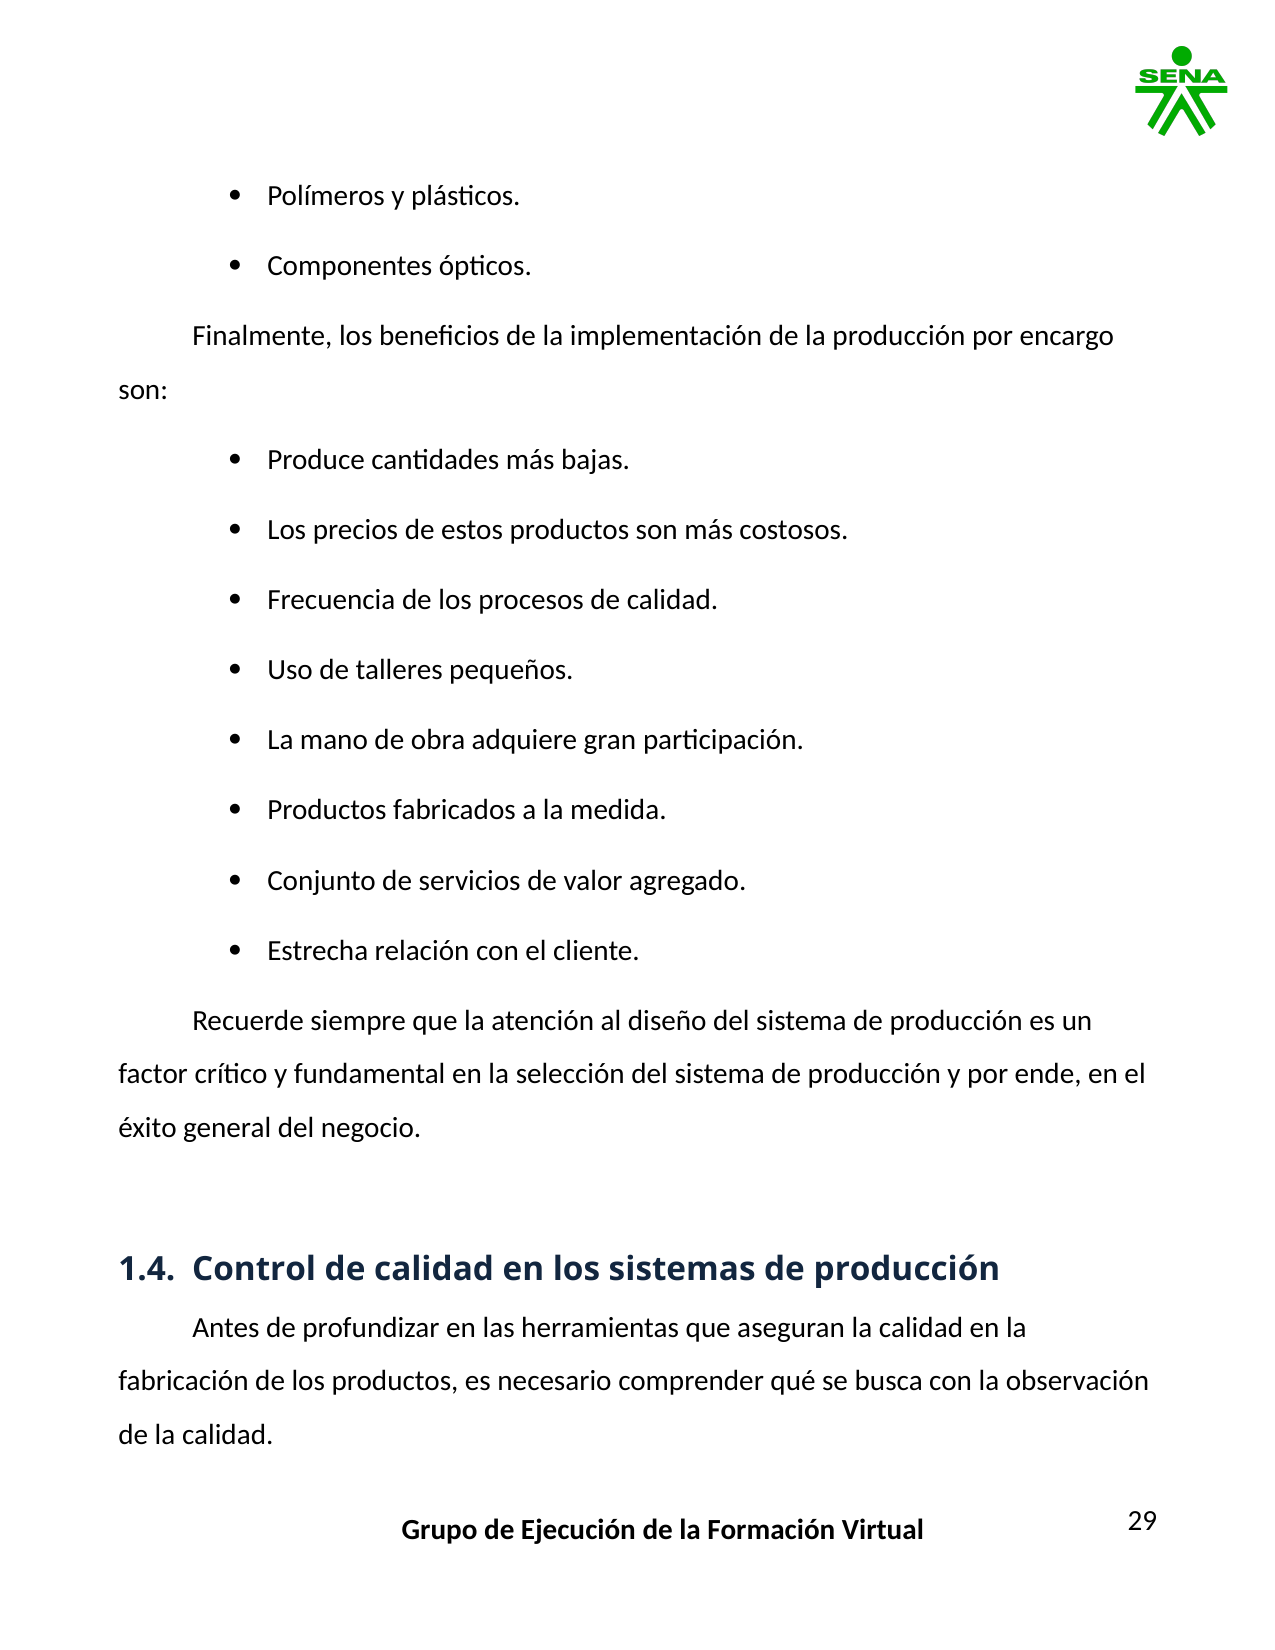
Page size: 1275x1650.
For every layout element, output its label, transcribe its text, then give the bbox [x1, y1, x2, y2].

list Productos fabricados a la medida. [230, 791, 1157, 827]
list Polímeros y plásticos. [230, 177, 1157, 213]
text Finalmente, los beneficios de la implementación de la producción por encargo son: [118, 317, 1157, 406]
list Conjunto de servicios de valor agregado. [230, 862, 1157, 897]
list Componentes ópticos. [230, 247, 1157, 283]
text Recuerde siempre que la atención al diseño del sistema de producción es un factor crítico y fundamental en la selección del sistema de producción y por ende, en el éxito general del negocio. [118, 1002, 1157, 1144]
list Estrecha relación con el cliente. [230, 932, 1157, 967]
text Antes de profundizar en las herramientas que aseguran la calidad en la fabricación de los productos, es necesario comprender qué se busca con la observación de la calidad. [118, 1309, 1157, 1451]
subtitle Control de calidad en los sistemas de producción [118, 1245, 1157, 1290]
picture [1135, 46, 1228, 136]
list Produce cantidades más bajas. [230, 441, 1157, 477]
list Uso de talleres pequeños. [230, 651, 1157, 687]
list Frecuencia de los procesos de calidad. [230, 581, 1157, 617]
list Los precios de estos productos son más costosos. [230, 511, 1157, 547]
list La mano de obra adquiere gran participación. [230, 721, 1157, 757]
